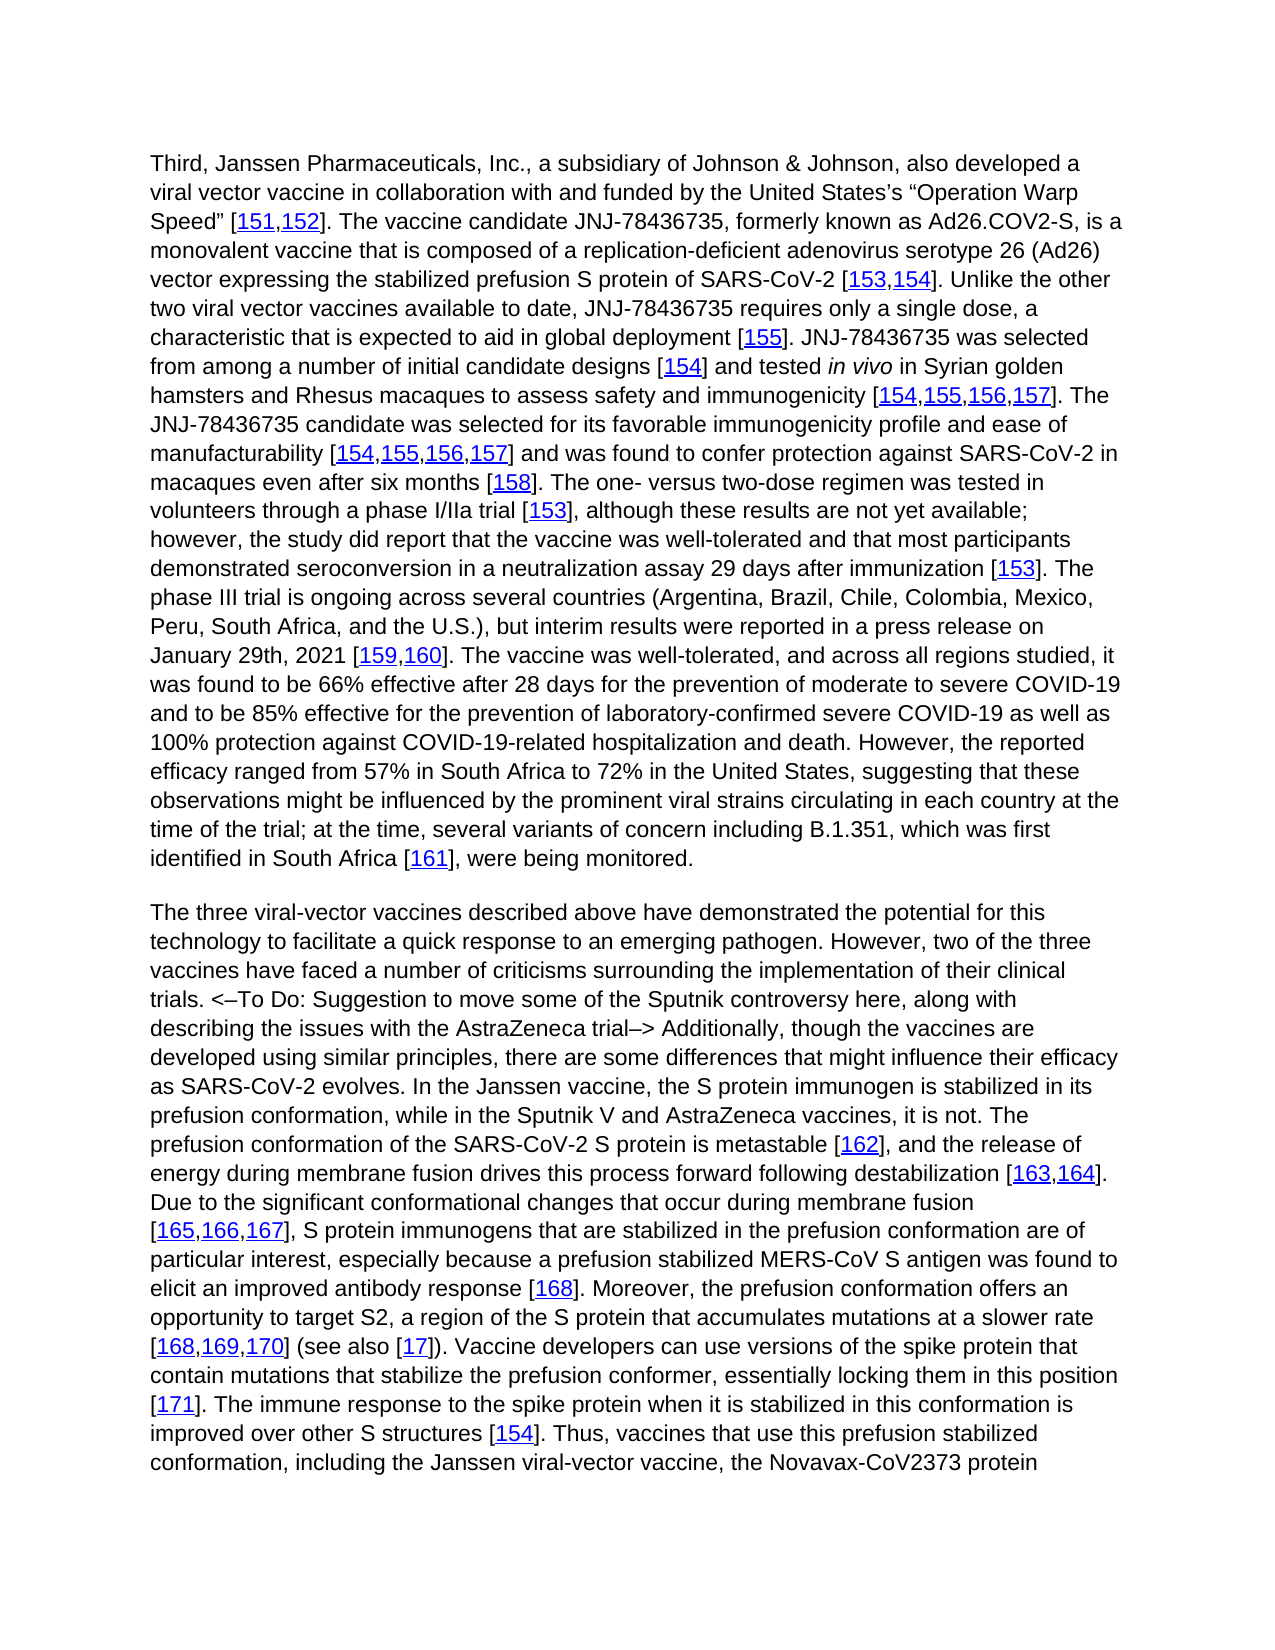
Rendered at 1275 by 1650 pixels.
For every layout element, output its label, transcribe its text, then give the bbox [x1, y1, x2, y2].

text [150, 899, 1125, 1476]
text Third, Janssen Pharmaceuticals, Inc., a subsidiary of Johnson & Johnson, also developed a viral vector vaccine in collaboration with and funded by the United States’s “Operation Warp Speed” [151,152]. The vaccine candidate JNJ-78436735, formerly known as Ad26.COV2-S, is a monovalent vaccine that is composed of a replication-deficient adenovirus serotype 26 (Ad26) vector expressing the stabilized prefusion S protein of SARS-CoV-2 [153,154]. Unlike the other two viral vector vaccines available to date, JNJ-78436735 requires only a single dose, a characteristic that is expected to aid in global deployment [155]. JNJ-78436735 was selected from among a number of initial candidate designs [154] and tested in vivo in Syrian golden hamsters and Rhesus macaques to assess safety and immunogenicity [154,155,156,157]. The JNJ-78436735 candidate was selected for its favorable immunogenicity profile and ease of manufacturability [154,155,156,157] and was found to confer protection against SARS-CoV-2 in macaques even after six months [158]. The one- versus two-dose regimen was tested in volunteers through a phase I/IIa trial [153], although these results are not yet available; however, the study did report that the vaccine was well-tolerated and that most participants demonstrated seroconversion in a neutralization assay 29 days after immunization [153]. The phase III trial is ongoing across several countries (Argentina, Brazil, Chile, Colombia, Mexico, Peru, South Africa, and the U.S.), but interim results were reported in a press release on January 29th, 2021 [159,160]. The vaccine was well-tolerated, and across all regions studied, it was found to be 66% effective after 28 days for the prevention of moderate to severe COVID-19 and to be 85% effective for the prevention of laboratory-confirmed severe COVID-19 as well as 100% protection against COVID-19-related hospitalization and death. However, the reported efficacy ranged from 57% in South Africa to 72% in the United States, suggesting that these observations might be influenced by the prominent viral strains circulating in each country at the time of the trial; at the time, several variants of concern including B.1.351, which was first identified in South Africa [161], were being monitored. [150, 150, 1125, 871]
